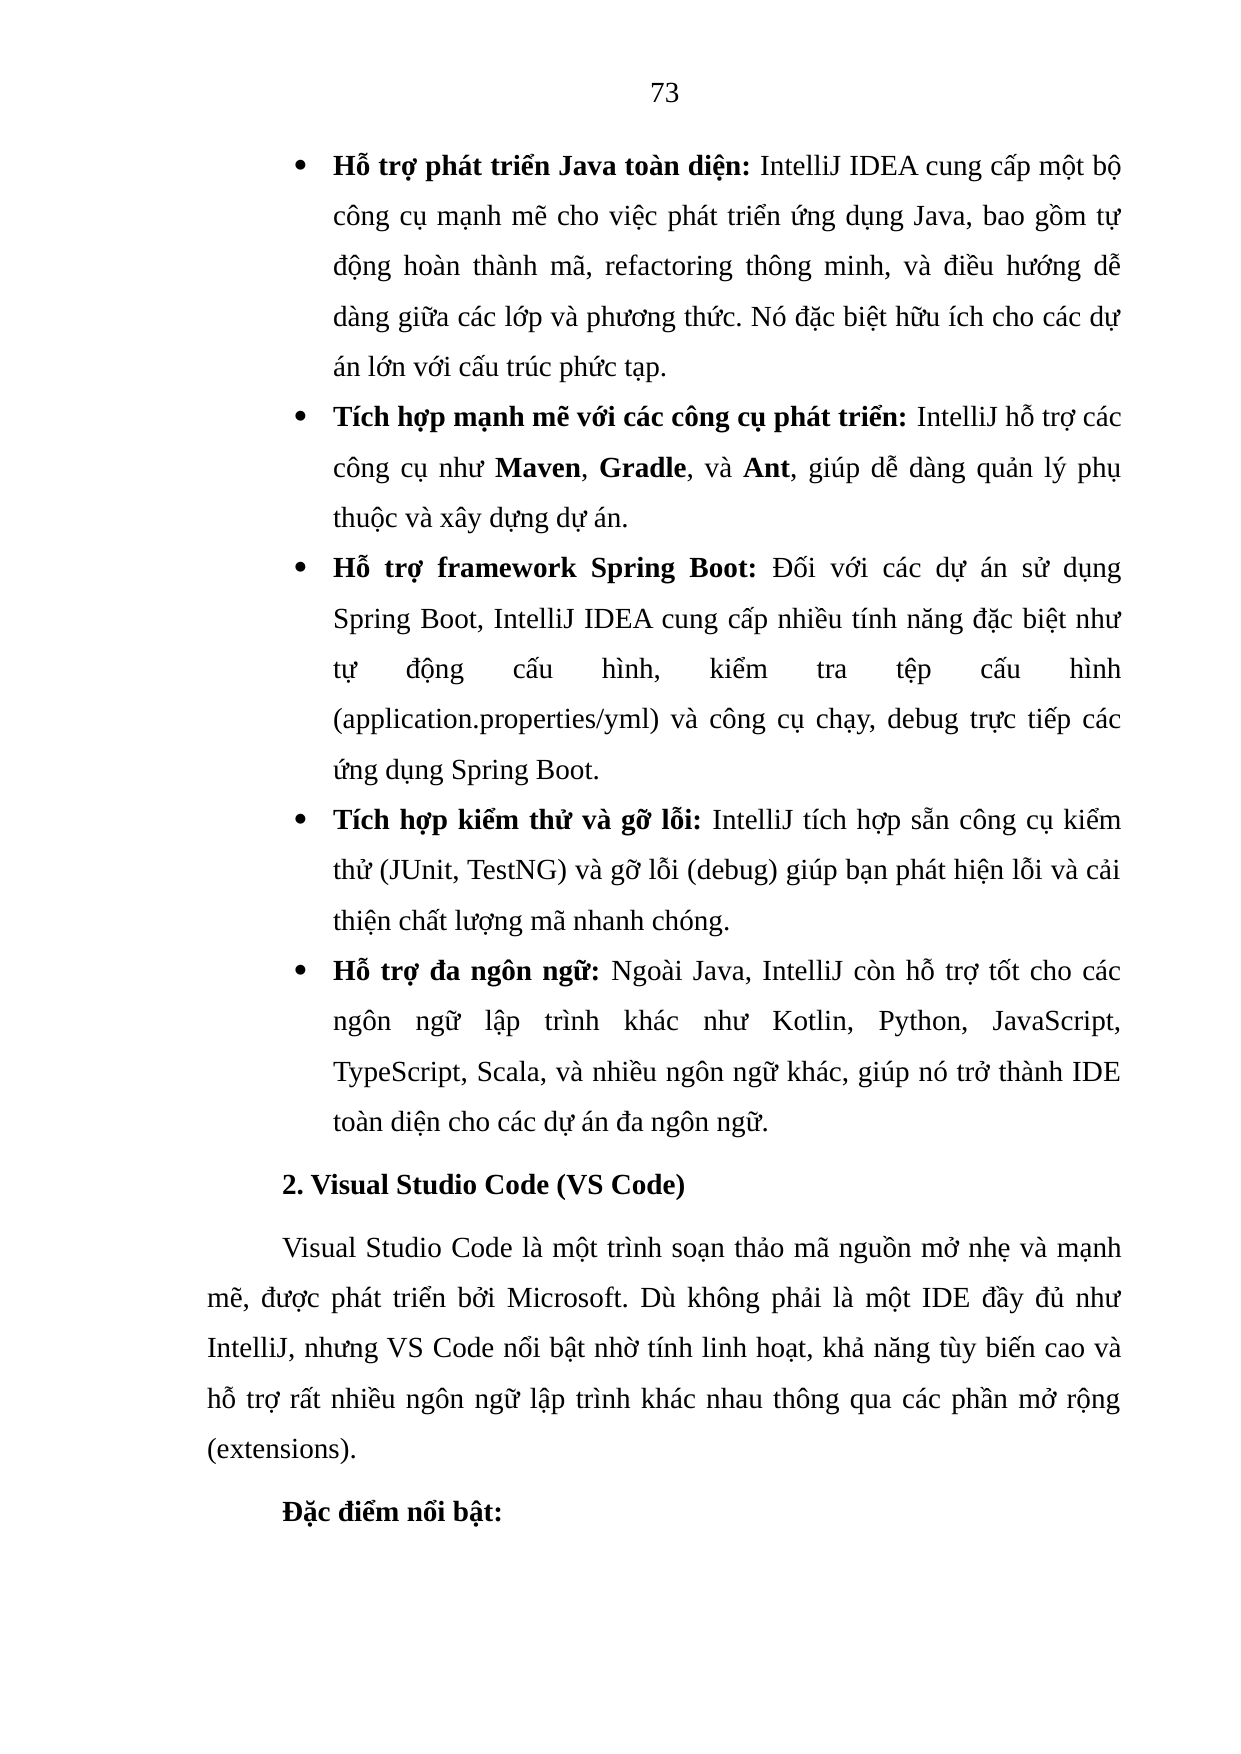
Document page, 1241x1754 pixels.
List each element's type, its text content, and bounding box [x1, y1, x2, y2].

list Hỗ trợ đa ngôn ngữ: Ngoài Java, IntelliJ còn hỗ trợ tốt cho các ngôn ngữ lập trình khác như Kotlin, Python, JavaScript, TypeScript, Scala, và nhiều ngôn ngữ khác, giúp nó trở thành IDE toàn diện cho các dự án đa ngôn ngữ. [295, 953, 1122, 1138]
text Đặc điểm nổi bật: [207, 1494, 1122, 1527]
list Hỗ trợ framework Spring Boot: Đối với các dự án sử dụng Spring Boot, IntelliJ IDEA cung cấp nhiều tính năng đặc biệt như tự động cấu hình, kiểm tra tệp cấu hình (application.properties/yml) và công cụ chạy, debug trực tiếp các ứng dụng Spring Boot. [295, 550, 1122, 785]
list Tích hợp kiểm thử và gỡ lỗi: IntelliJ tích hợp sẵn công cụ kiểm thử (JUnit, TestNG) và gỡ lỗi (debug) giúp bạn phát hiện lỗi và cải thiện chất lượng mã nhanh chóng. [295, 802, 1122, 936]
text Visual Studio Code là một trình soạn thảo mã nguồn mở nhẹ và mạnh mẽ, được phát triển bởi Microsoft. Dù không phải là một IDE đầy đủ như IntelliJ, nhưng VS Code nổi bật nhờ tính linh hoạt, khả năng tùy biến cao và hỗ trợ rất nhiều ngôn ngữ lập trình khác nhau thông qua các phần mở rộng (extensions). [207, 1230, 1122, 1464]
list Tích hợp mạnh mẽ với các công cụ phát triển: IntelliJ hỗ trợ các công cụ như Maven, Gradle, và Ant, giúp dễ dàng quản lý phụ thuộc và xây dựng dự án. [295, 399, 1122, 534]
text 2. Visual Studio Code (VS Code) [207, 1167, 1122, 1201]
list Hỗ trợ phát triển Java toàn diện: IntelliJ IDEA cung cấp một bộ công cụ mạnh mẽ cho việc phát triển ứng dụng Java, bao gồm tự động hoàn thành mã, refactoring thông minh, và điều hướng dễ dàng giữa các lớp và phương thức. Nó đặc biệt hữu ích cho các dự án lớn với cấu trúc phức tạp. [295, 148, 1122, 383]
